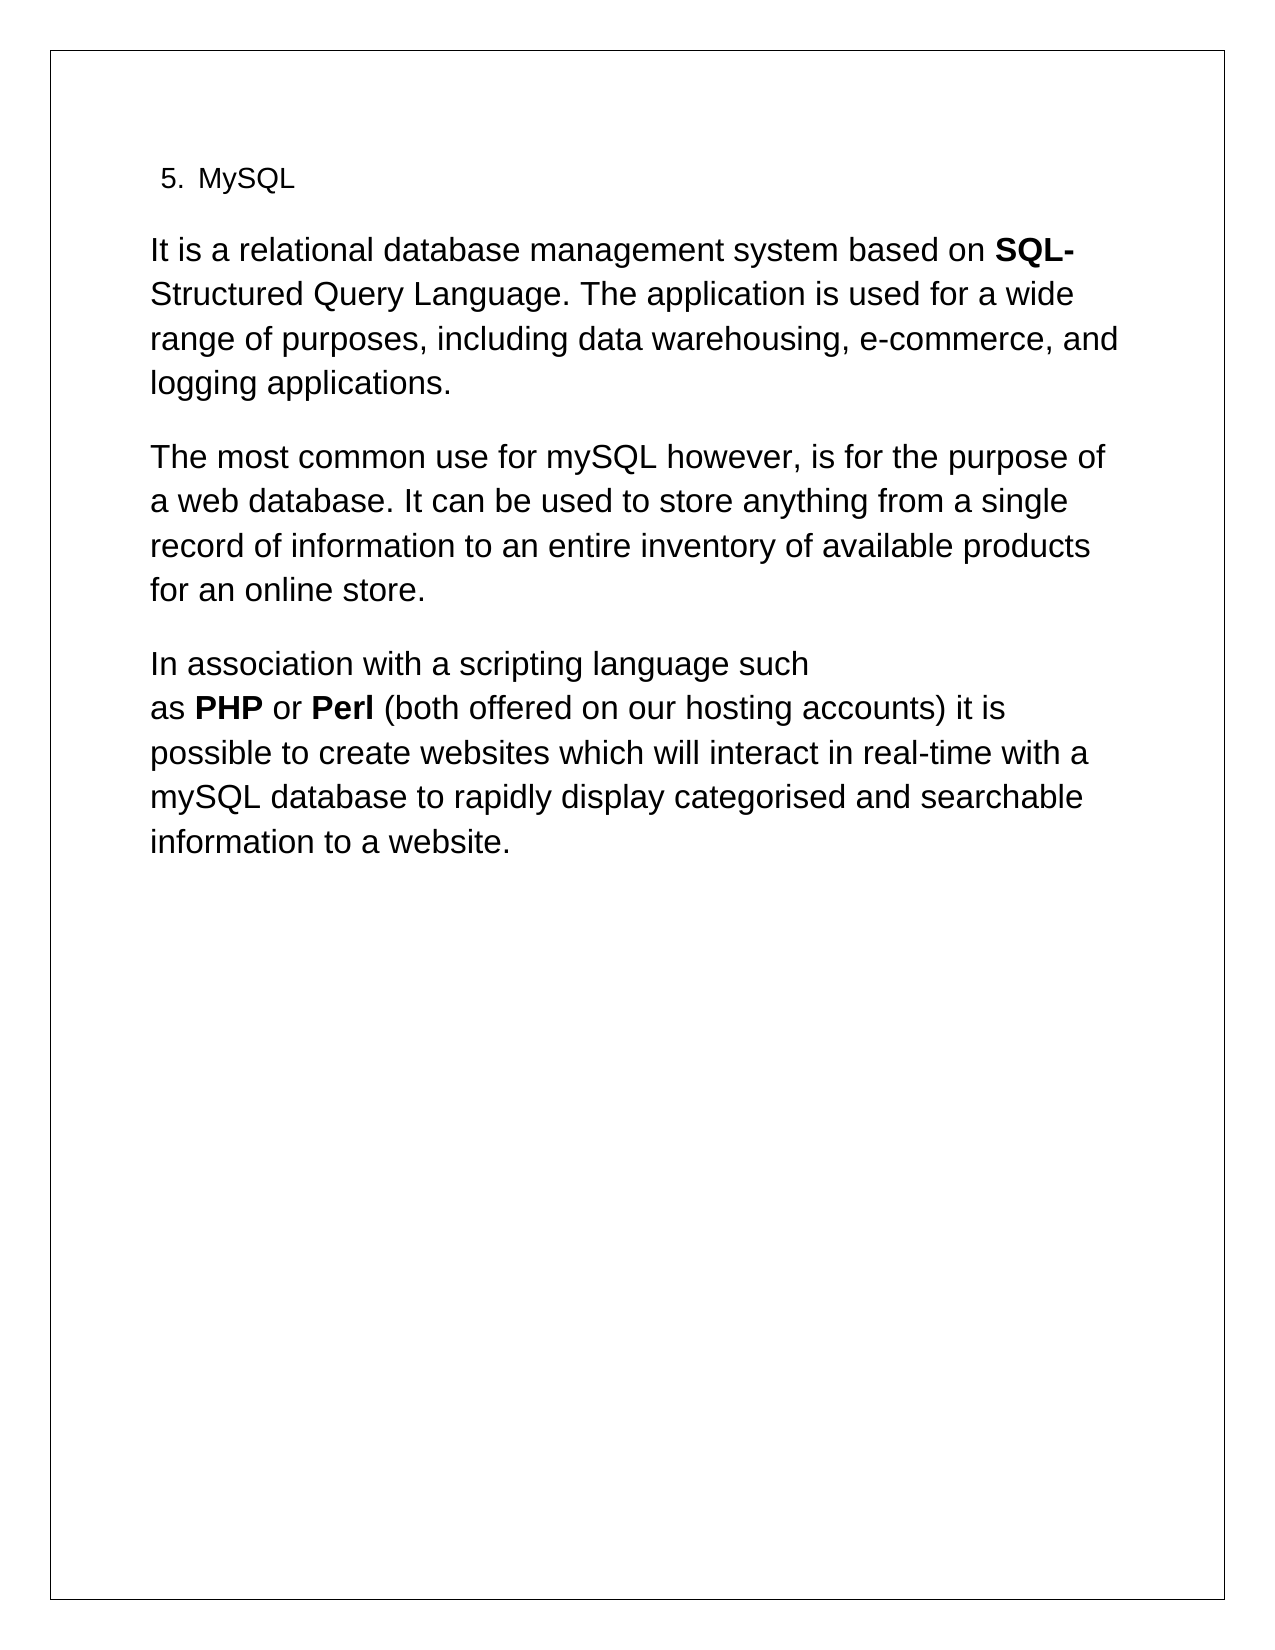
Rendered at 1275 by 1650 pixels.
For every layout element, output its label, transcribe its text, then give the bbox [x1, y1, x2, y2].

text The most common use for mySQL however, is for the purpose of a web database. It can be used to store anything from a single record of information to an entire inventory of available products for an online store. [150, 431, 1125, 609]
text In association with a scripting language such as PHP or Perl (both offered on our hosting accounts) it is possible to create websites which will interact in real-time with a mySQL database to rapidly display categorised and searchable information to a website. [150, 638, 1125, 860]
list MySQL [160, 150, 1125, 194]
text It is a relational database management system based on SQL- Structured Query Language. The application is used for a wide range of purposes, including data warehousing, e-commerce, and logging applications. [150, 224, 1125, 402]
